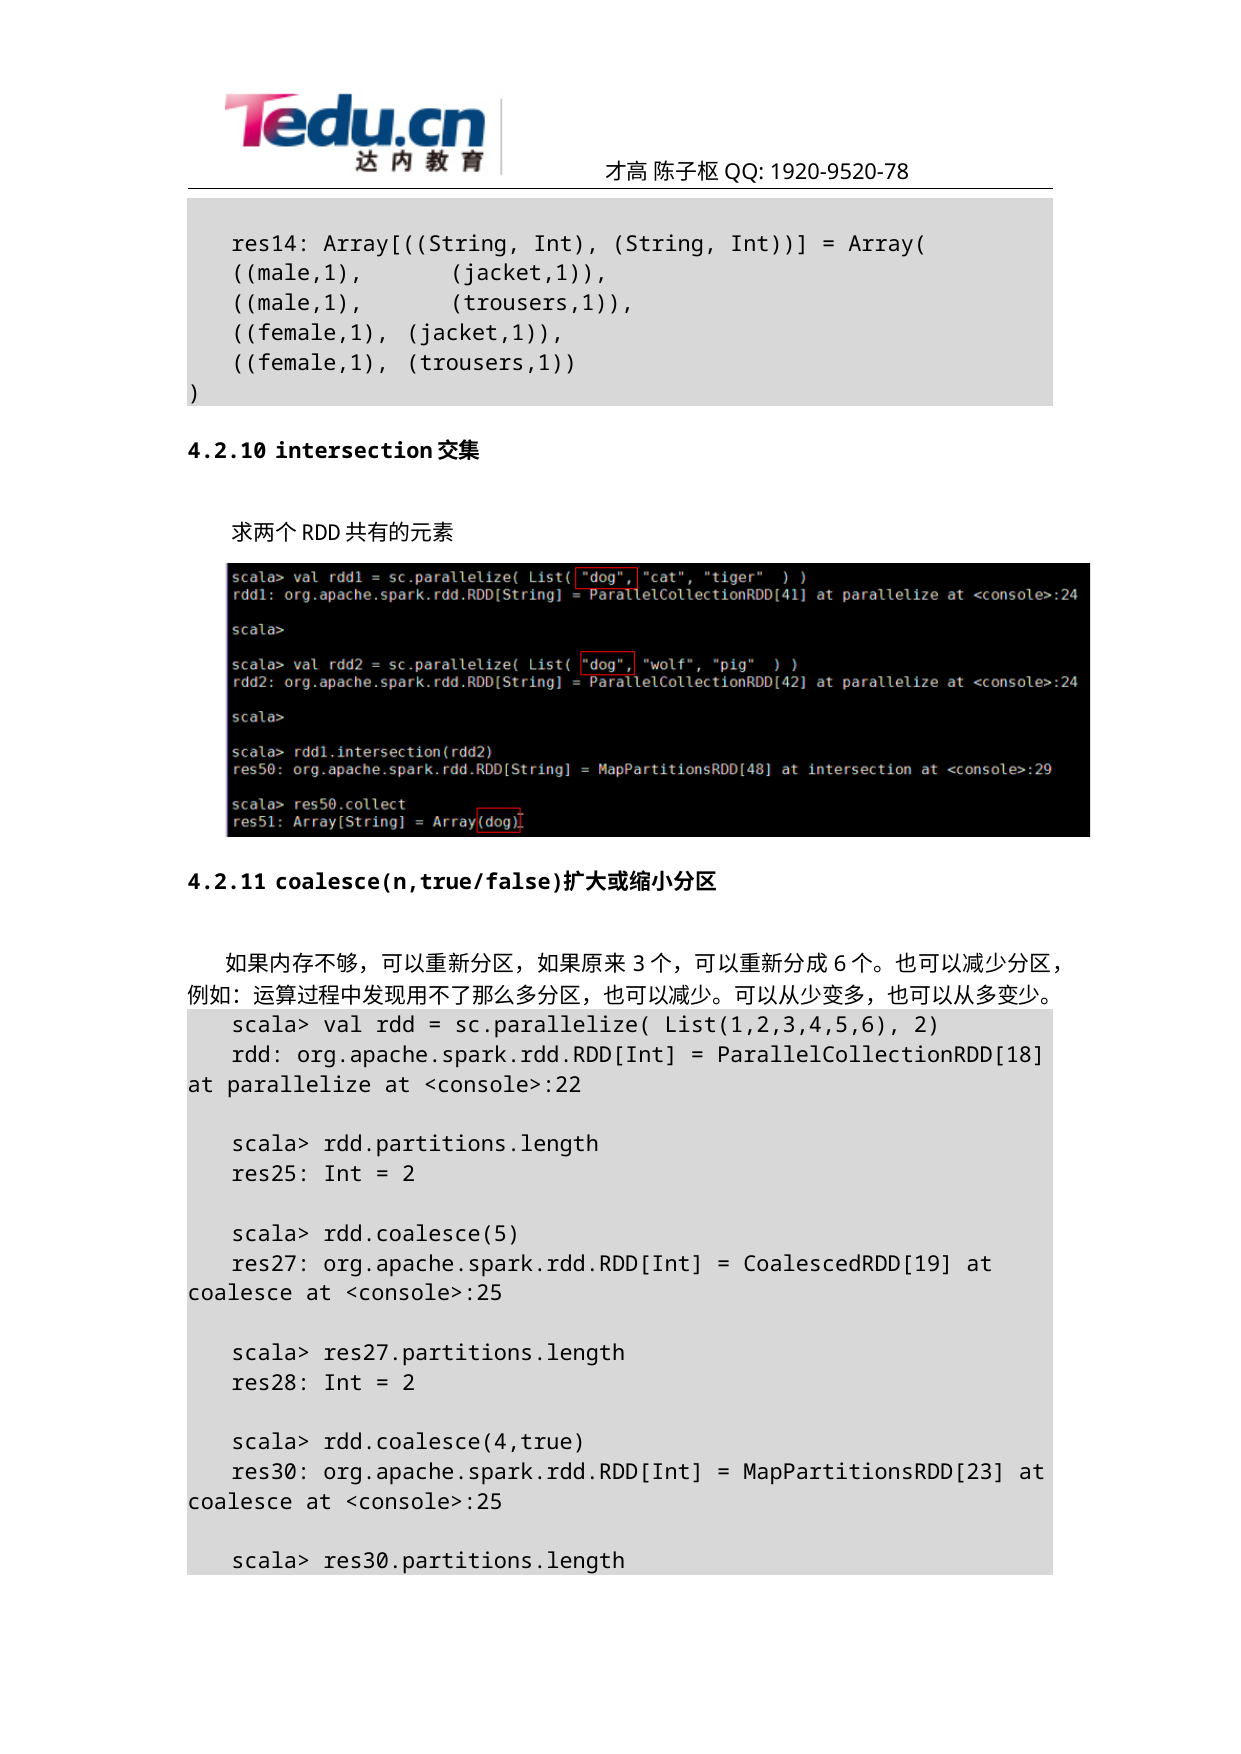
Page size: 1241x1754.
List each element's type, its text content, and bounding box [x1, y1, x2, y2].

text scala> rdd.coalesce(4,true) [187, 1426, 1053, 1456]
text res27: org.apache.spark.rdd.RDD[Int] = CoalescedRDD[19] at coalesce at <console>:25 [187, 1248, 1053, 1307]
text res28: Int = 2 [187, 1367, 1053, 1397]
text scala> rdd.partitions.length [187, 1128, 1053, 1158]
picture [225, 563, 1091, 837]
text ((female,1), (jacket,1)), [187, 317, 1053, 347]
text res14: Array[((String, Int), (String, Int))] = Array( [187, 228, 1053, 257]
text scala> res27.partitions.length [187, 1337, 1053, 1367]
text rdd: org.apache.spark.rdd.RDD[Int] = ParallelCollectionRDD[18] at parallelize at <console>:22 [187, 1039, 1053, 1099]
subtitle intersection交集 [187, 433, 1031, 465]
text res25: Int = 2 [187, 1158, 1053, 1188]
text res30: org.apache.spark.rdd.RDD[Int] = MapPartitionsRDD[23] at coalesce at <console>:25 [187, 1456, 1053, 1516]
text scala> res30.partitions.length [187, 1546, 1053, 1575]
text scala> val rdd = sc.parallelize( List(1,2,3,4,5,6), 2) [187, 1009, 1053, 1039]
text ) [187, 377, 1053, 406]
picture [225, 88, 507, 180]
subtitle coalesce(n,true/false)扩大或缩小分区 [187, 864, 1031, 896]
text ((female,1), (trousers,1)) [187, 347, 1053, 377]
text 求两个RDD共有的元素 [187, 515, 1053, 547]
text ((male,1), (trousers,1)), [187, 287, 1053, 317]
text 如果内存不够，可以重新分区，如果原来3个，可以重新分成6个。也可以减少分区，例如：运算过程中发现用不了那么多分区，也可以减少。可以从少变多，也可以从多变少。 [187, 946, 1053, 1009]
text scala> rdd.coalesce(5) [187, 1218, 1053, 1248]
text ((male,1), (jacket,1)), [187, 257, 1053, 287]
